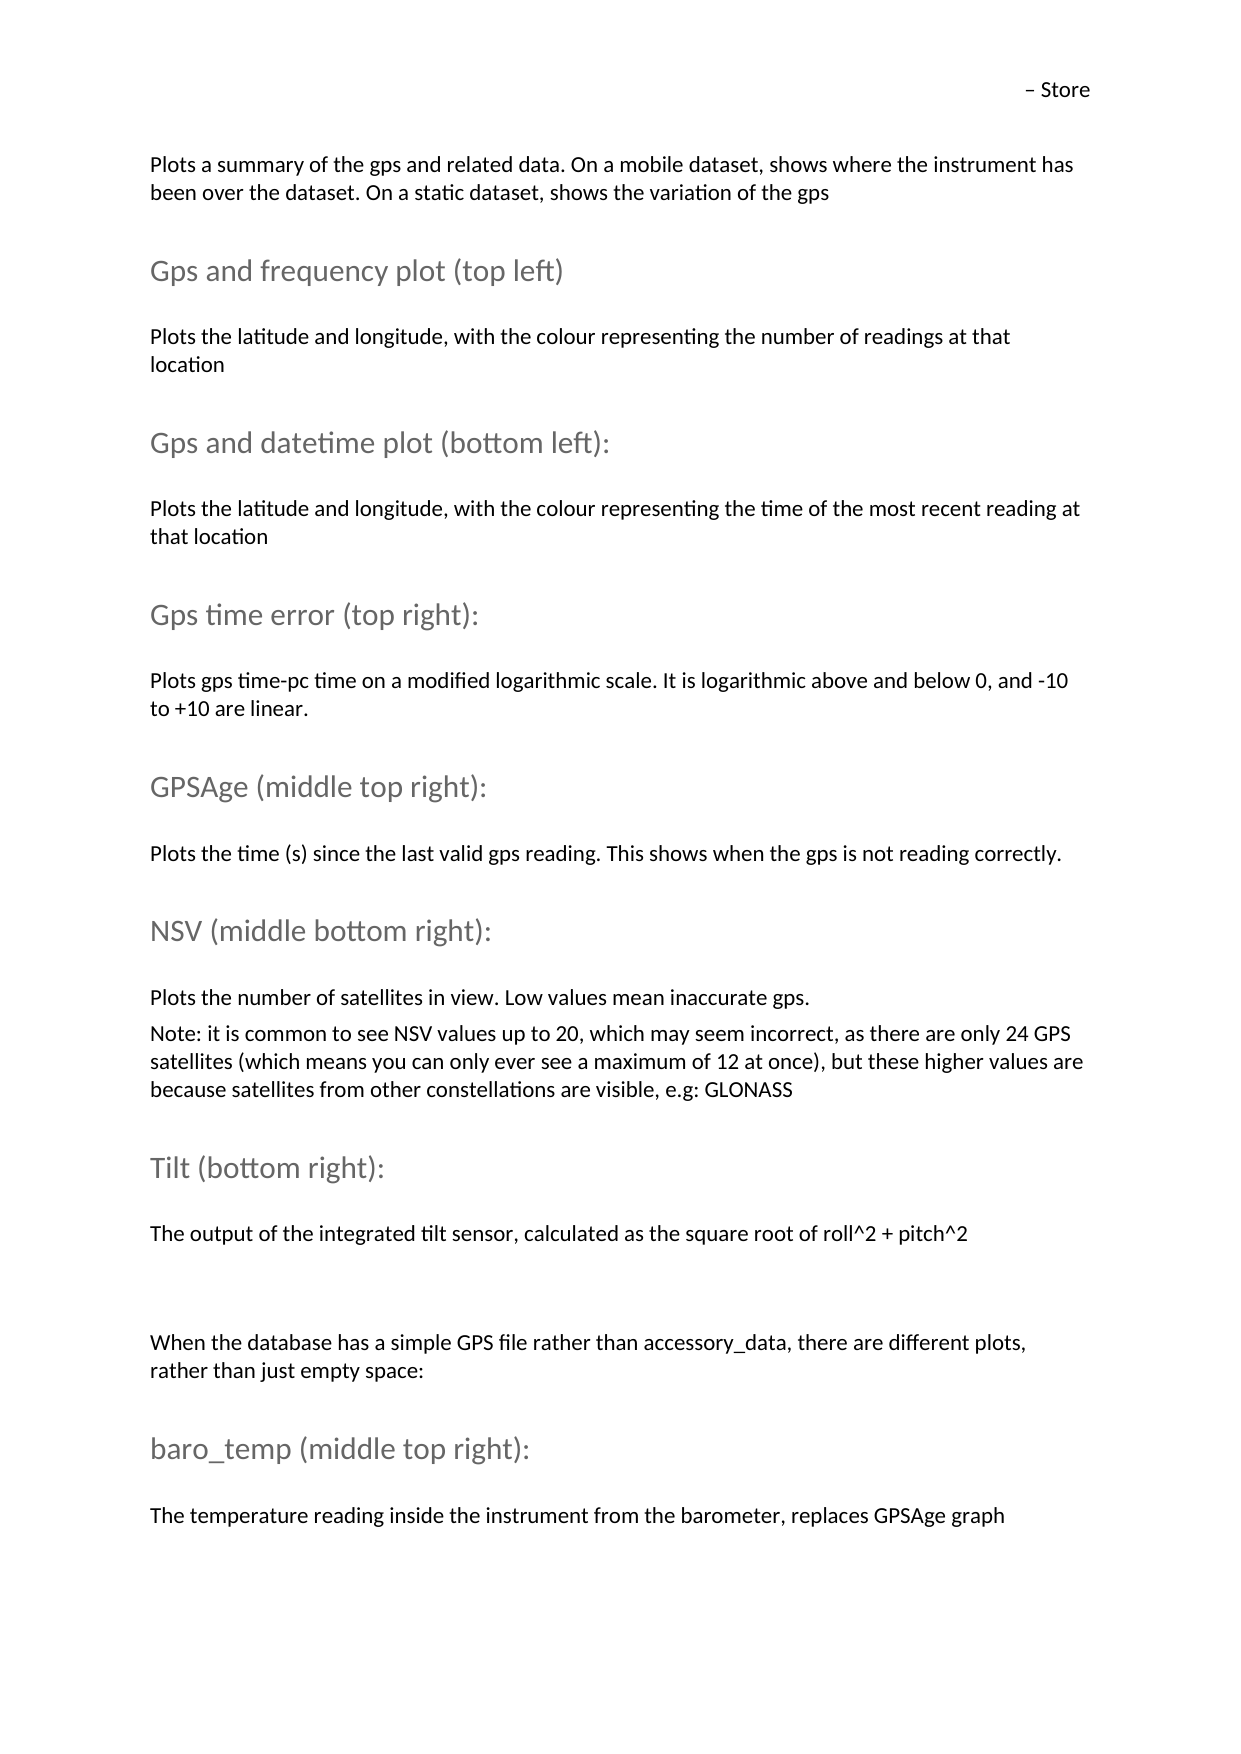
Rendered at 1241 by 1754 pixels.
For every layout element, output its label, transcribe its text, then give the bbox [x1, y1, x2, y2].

subtitle Gps and datetime plot (bottom left): [150, 423, 1090, 461]
subtitle Tilt (bottom right): [150, 1148, 1090, 1186]
text The temperature reading inside the instrument from the barometer, replaces GPSAge graph [150, 1501, 1090, 1529]
text Plots the number of satellites in view. Low values mean inaccurate gps. [150, 983, 1090, 1011]
text Plots gps time-pc time on a modified logarithmic scale. It is logarithmic above and below 0, and -10 to +10 are linear. [150, 667, 1090, 723]
subtitle Gps time error (top right): [150, 595, 1090, 633]
text Plots a summary of the gps and related data. On a mobile dataset, shows where the instrument has been over the dataset. On a static dataset, shows the variation of the gps [150, 150, 1090, 206]
text Note: it is common to see NSV values up to 20, which may seem incorrect, as there are only 24 GPS satellites (which means you can only ever see a maximum of 12 at once), but these higher values are because satellites from other constellations are visible, e.g: GLONASS [150, 1019, 1090, 1103]
text The output of the integrated tilt sensor, calculated as the square root of roll^2 + pitch^2 [150, 1219, 1090, 1247]
subtitle Gps and frequency plot (top left) [150, 251, 1090, 289]
subtitle baro_temp (middle top right): [150, 1429, 1090, 1467]
text Plots the latitude and longitude, with the colour representing the number of readings at that location [150, 322, 1090, 378]
text When the database has a simple GPS file rather than accessory_data, there are different plots, rather than just empty space: [150, 1328, 1090, 1384]
subtitle GPSAge (middle top right): [150, 767, 1090, 805]
text Plots the latitude and longitude, with the colour representing the time of the most recent reading at that location [150, 494, 1090, 550]
text Plots the time (s) since the last valid gps reading. This shows when the gps is not reading correctly. [150, 839, 1090, 867]
subtitle NSV (middle bottom right): [150, 911, 1090, 949]
